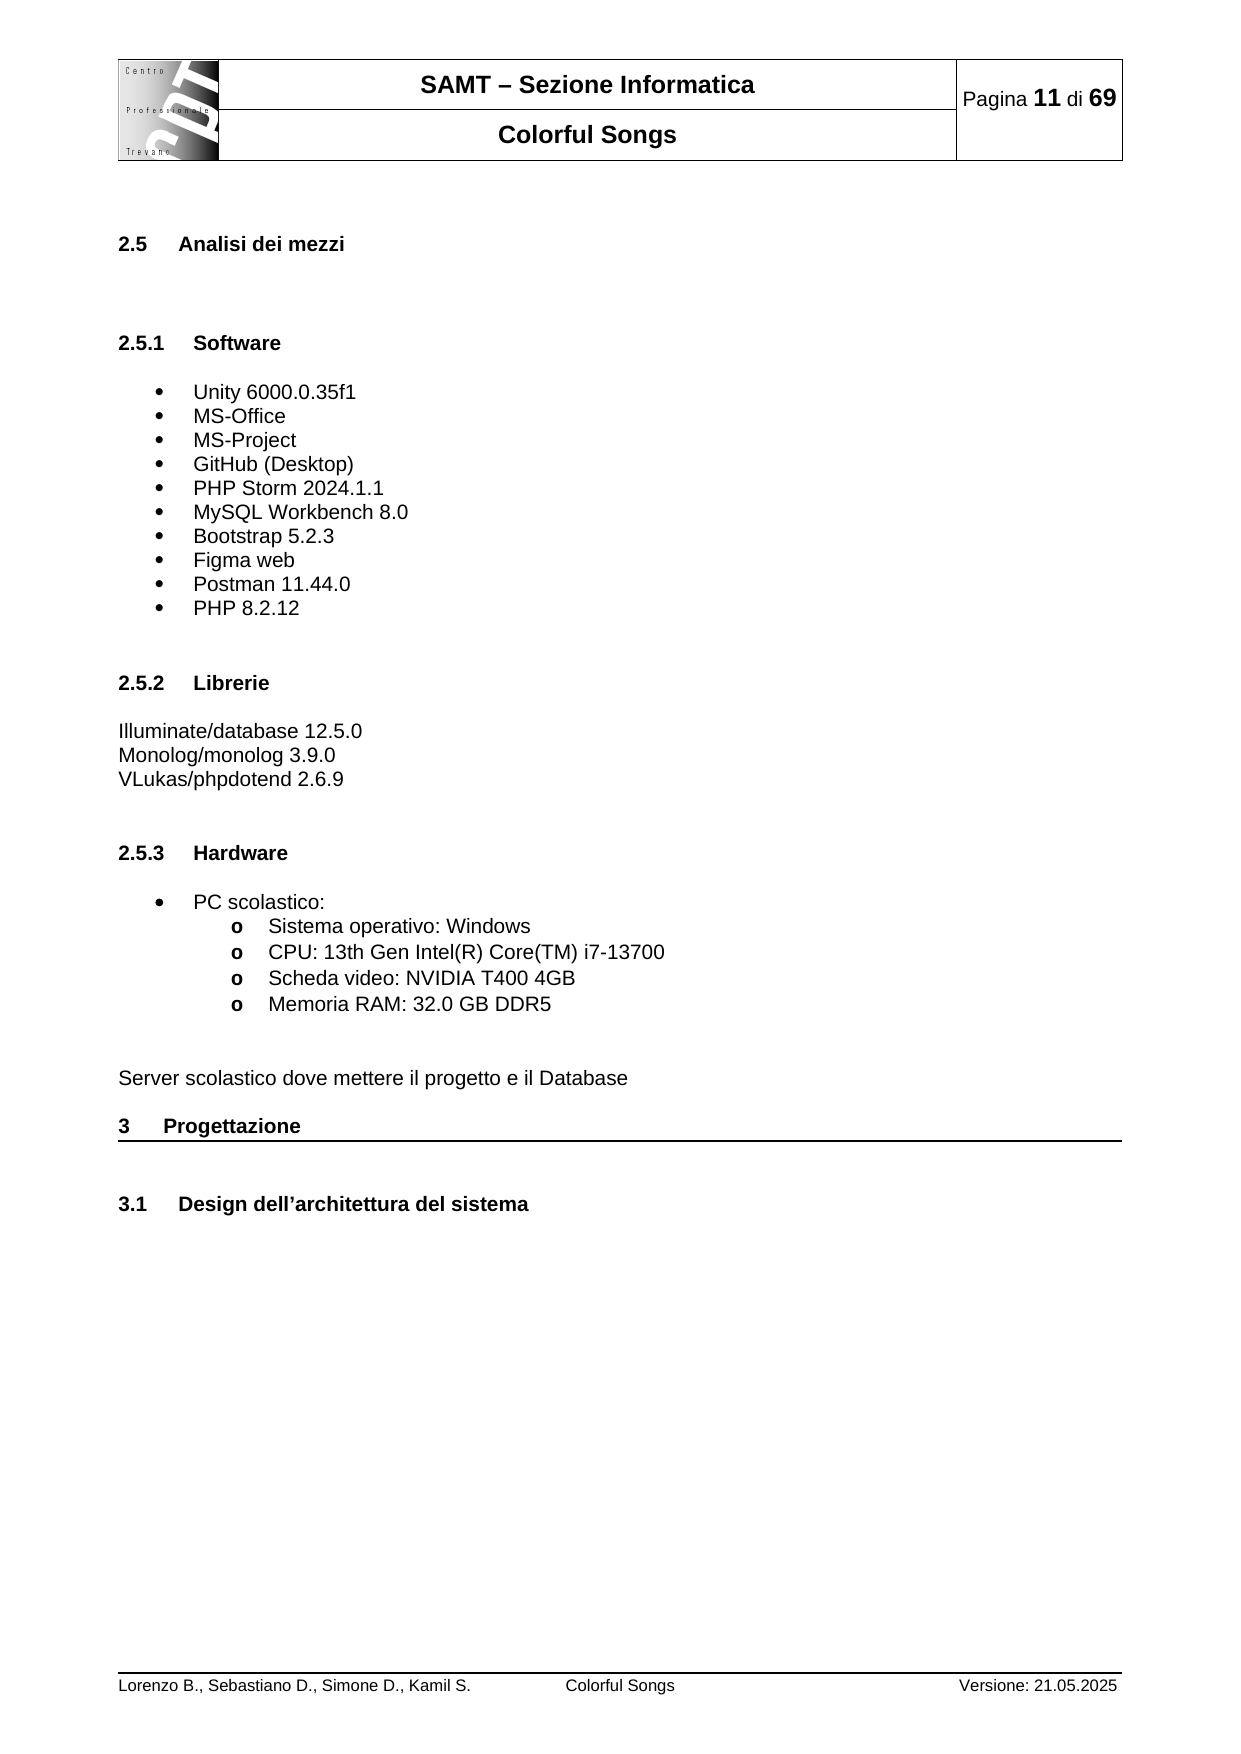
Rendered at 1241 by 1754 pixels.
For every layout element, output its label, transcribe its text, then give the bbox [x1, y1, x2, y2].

list Postman 11.44.0 [156, 572, 1122, 596]
list PHP 8.2.12 [156, 596, 1122, 620]
list Bootstrap 5.2.3 [156, 524, 1122, 548]
list Scheda video: NVIDIA T400 4GB [231, 966, 1122, 992]
list Sistema operativo: Windows [231, 914, 1122, 940]
subtitle Progettazione [118, 1114, 1122, 1140]
list PHP Storm 2024.1.1 [156, 476, 1122, 500]
picture [118, 60, 219, 160]
subtitle Hardware [118, 841, 1122, 865]
list Unity 6000.0.35f1 [156, 380, 1122, 404]
text VLukas/phpdotend 2.6.9 [118, 767, 1122, 791]
subtitle Librerie [118, 670, 1122, 694]
list Figma web [156, 548, 1122, 572]
list MySQL Workbench 8.0 [156, 500, 1122, 524]
subtitle Design dell’architettura del sistema [118, 1192, 1122, 1216]
list GitHub (Desktop) [156, 452, 1122, 476]
text Monolog/monolog 3.9.0 [118, 743, 1122, 767]
subtitle Analisi dei mezzi [118, 232, 1122, 256]
list CPU: 13th Gen Intel(R) Core(TM) i7-13700 [231, 940, 1122, 966]
text Server scolastico dove mettere il progetto e il Database [118, 1065, 1122, 1089]
text Illuminate/database 12.5.0 [118, 719, 1122, 743]
list MS-Project [156, 428, 1122, 452]
list PC scolastico: [156, 890, 1122, 914]
list Memoria RAM: 32.0 GB DDR5 [231, 992, 1122, 1017]
list MS-Office [156, 404, 1122, 428]
subtitle Software [118, 331, 1122, 355]
